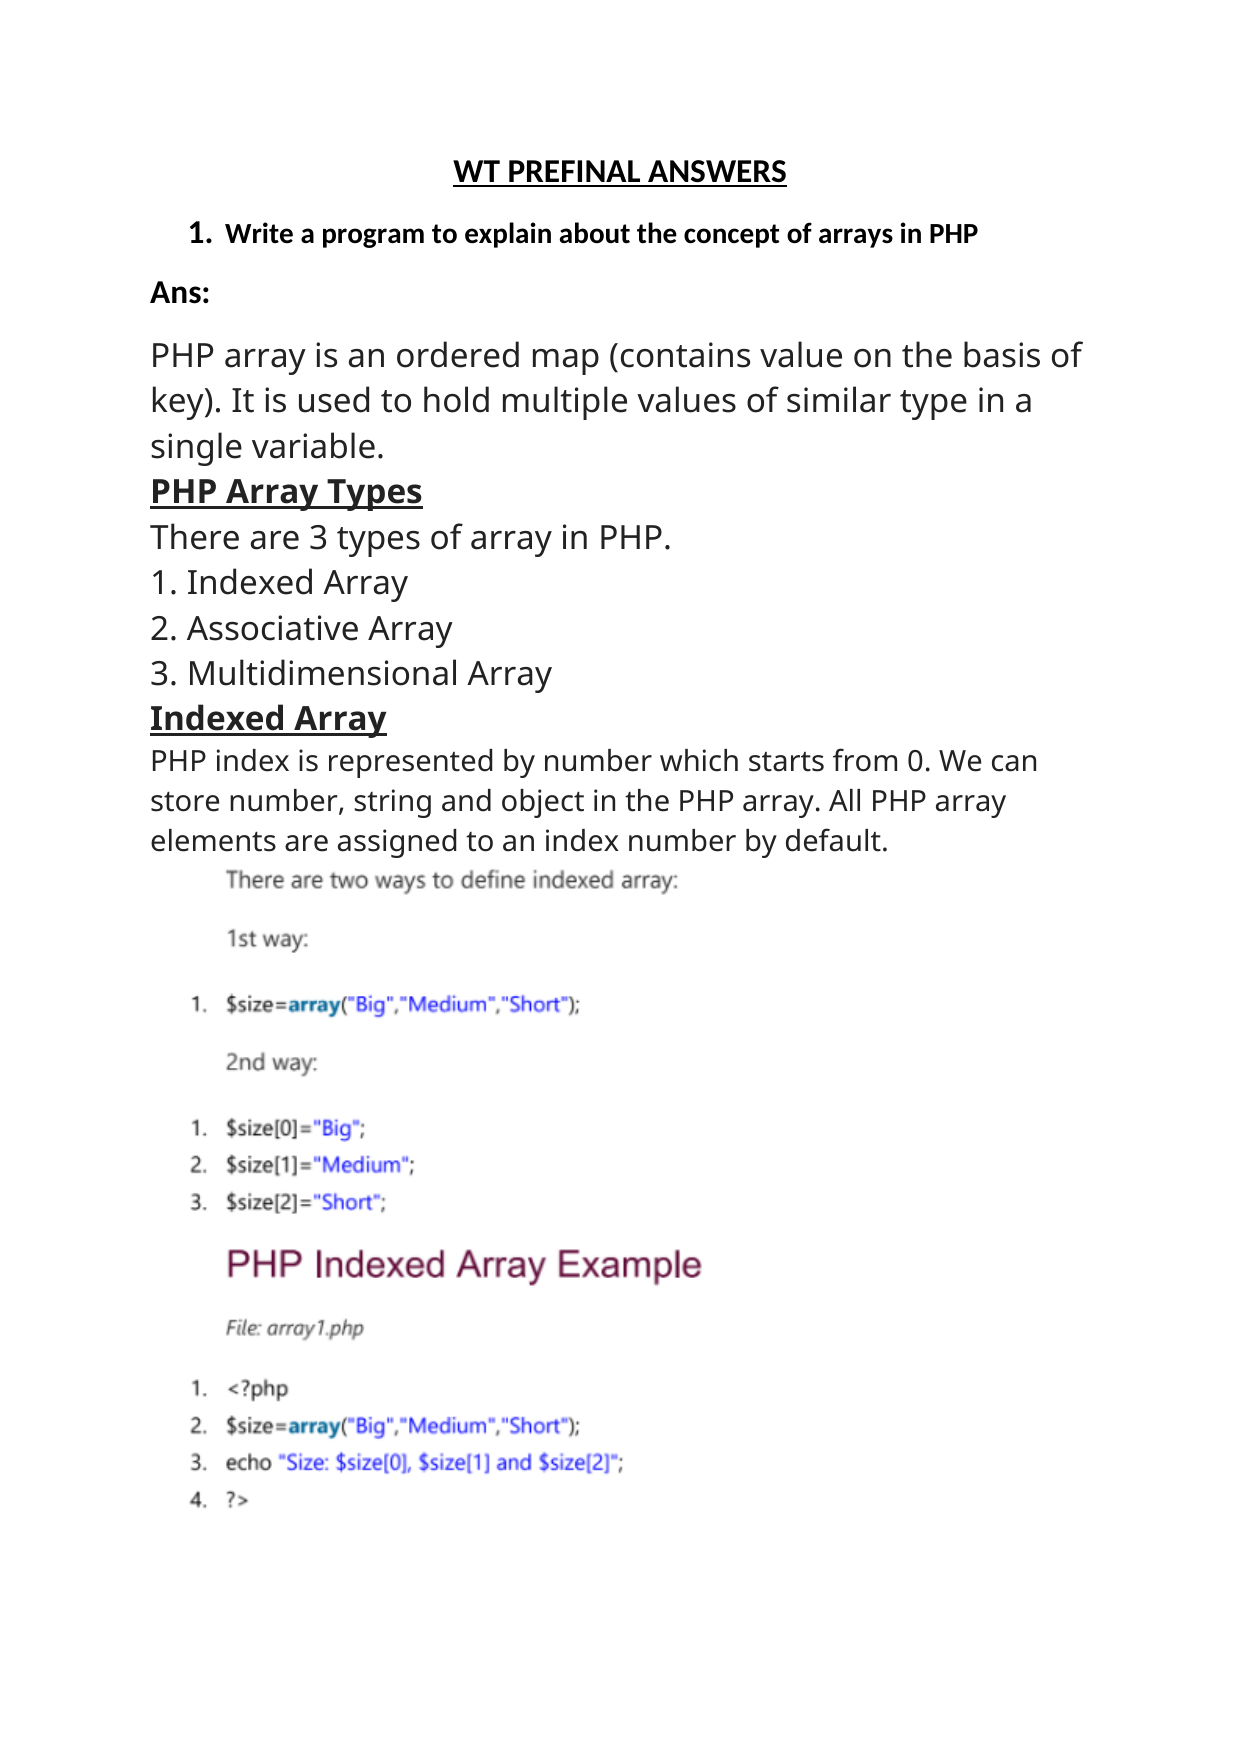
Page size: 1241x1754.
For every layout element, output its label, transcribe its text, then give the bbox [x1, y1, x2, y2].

text 3. Multidimensional Array [150, 650, 1090, 695]
text There are 3 types of array in PHP. [150, 513, 1090, 559]
text WT PREFINAL ANSWERS [150, 150, 1090, 191]
text PHP index is represented by number which starts from 0. We can store number, string and object in the PHP array. All PHP array elements are assigned to an index number by default. [150, 741, 1090, 860]
picture [150, 859, 824, 1586]
text PHP array is an ordered map (contains value on the basis of key). It is used to hold multiple values of similar type in a single variable. [150, 332, 1090, 468]
text Indexed Array [150, 695, 1090, 741]
list Write a program to explain about the concept of arrays in PHP [187, 211, 1090, 251]
text Ans: [150, 271, 1090, 312]
text PHP Array Types [150, 468, 1090, 513]
text 1. Indexed Array [150, 559, 1090, 604]
text 2. Associative Array [150, 604, 1090, 650]
